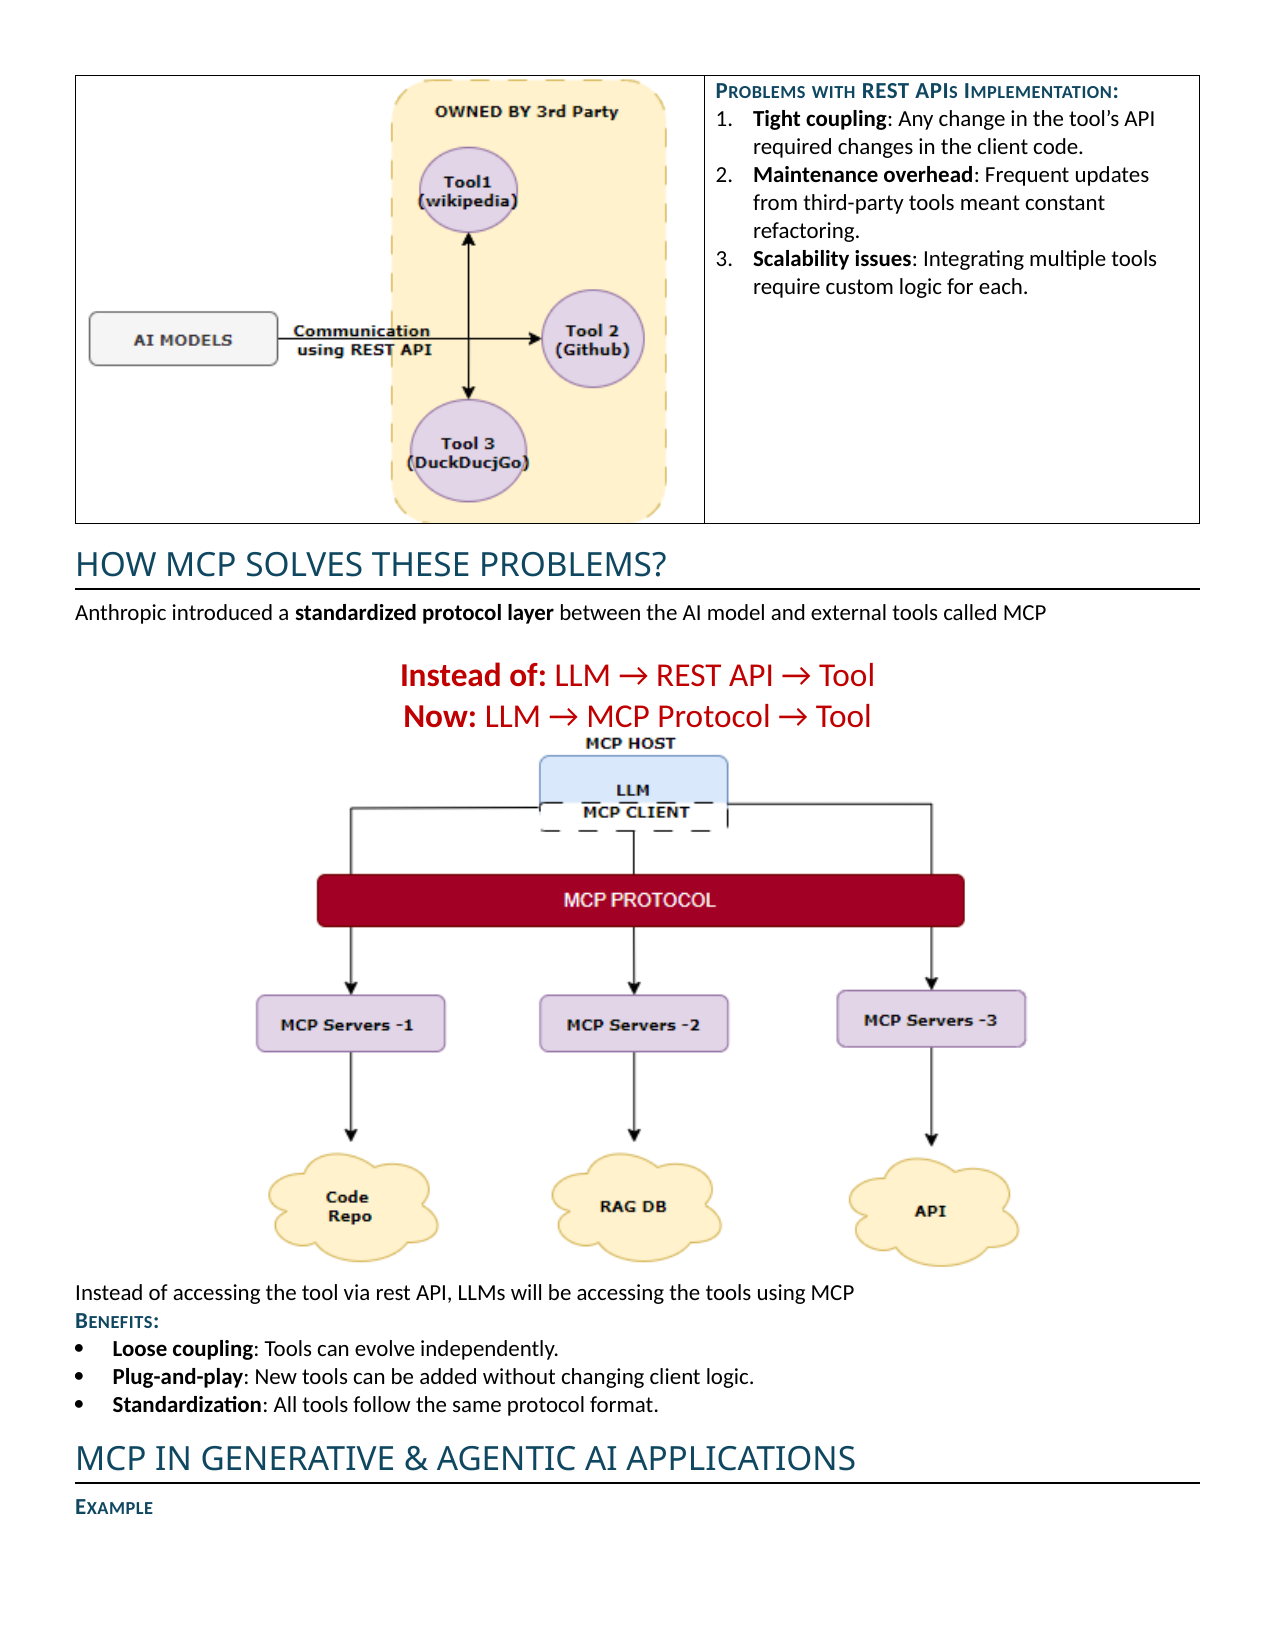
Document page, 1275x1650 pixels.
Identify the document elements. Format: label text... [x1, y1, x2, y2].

list Standardization: All tools follow the same protocol format. [75, 1390, 1200, 1418]
text Instead of accessing the tool via rest API, LLMs will be accessing the tools using MCP [75, 1278, 1200, 1306]
table_header Problems with REST APIs Implementation: Tight coupling: Any change in the tool’s API required changes in the client code. Maintenance overhead: Frequent updates from third-party tools meant constant refactoring. Scalability issues: Integrating multiple tools require custom logic for each. [705, 76, 1199, 523]
picture [239, 735, 1037, 1278]
text Anthropic introduced a standardized protocol layer between the AI model and external tools called MCP [75, 598, 1200, 626]
text Instead of: LLM → REST API → Tool [75, 654, 1200, 695]
list Loose coupling: Tools can evolve independently. [75, 1334, 1200, 1362]
text Now: LLM → MCP Protocol → Tool [75, 695, 1200, 736]
text Example [75, 1492, 1200, 1520]
text Benefits: [75, 1306, 1200, 1334]
table_header [76, 76, 86, 523]
picture [86, 76, 692, 523]
subtitle HOW MCP SOLVES THESE PROBLEMS? [75, 541, 1200, 588]
list Plug-and-play: New tools can be added without changing client logic. [75, 1362, 1200, 1390]
table_header [692, 76, 704, 523]
subtitle MCP IN GENERATIVE & AGENTIC AI APPLICATIONS [75, 1435, 1200, 1482]
